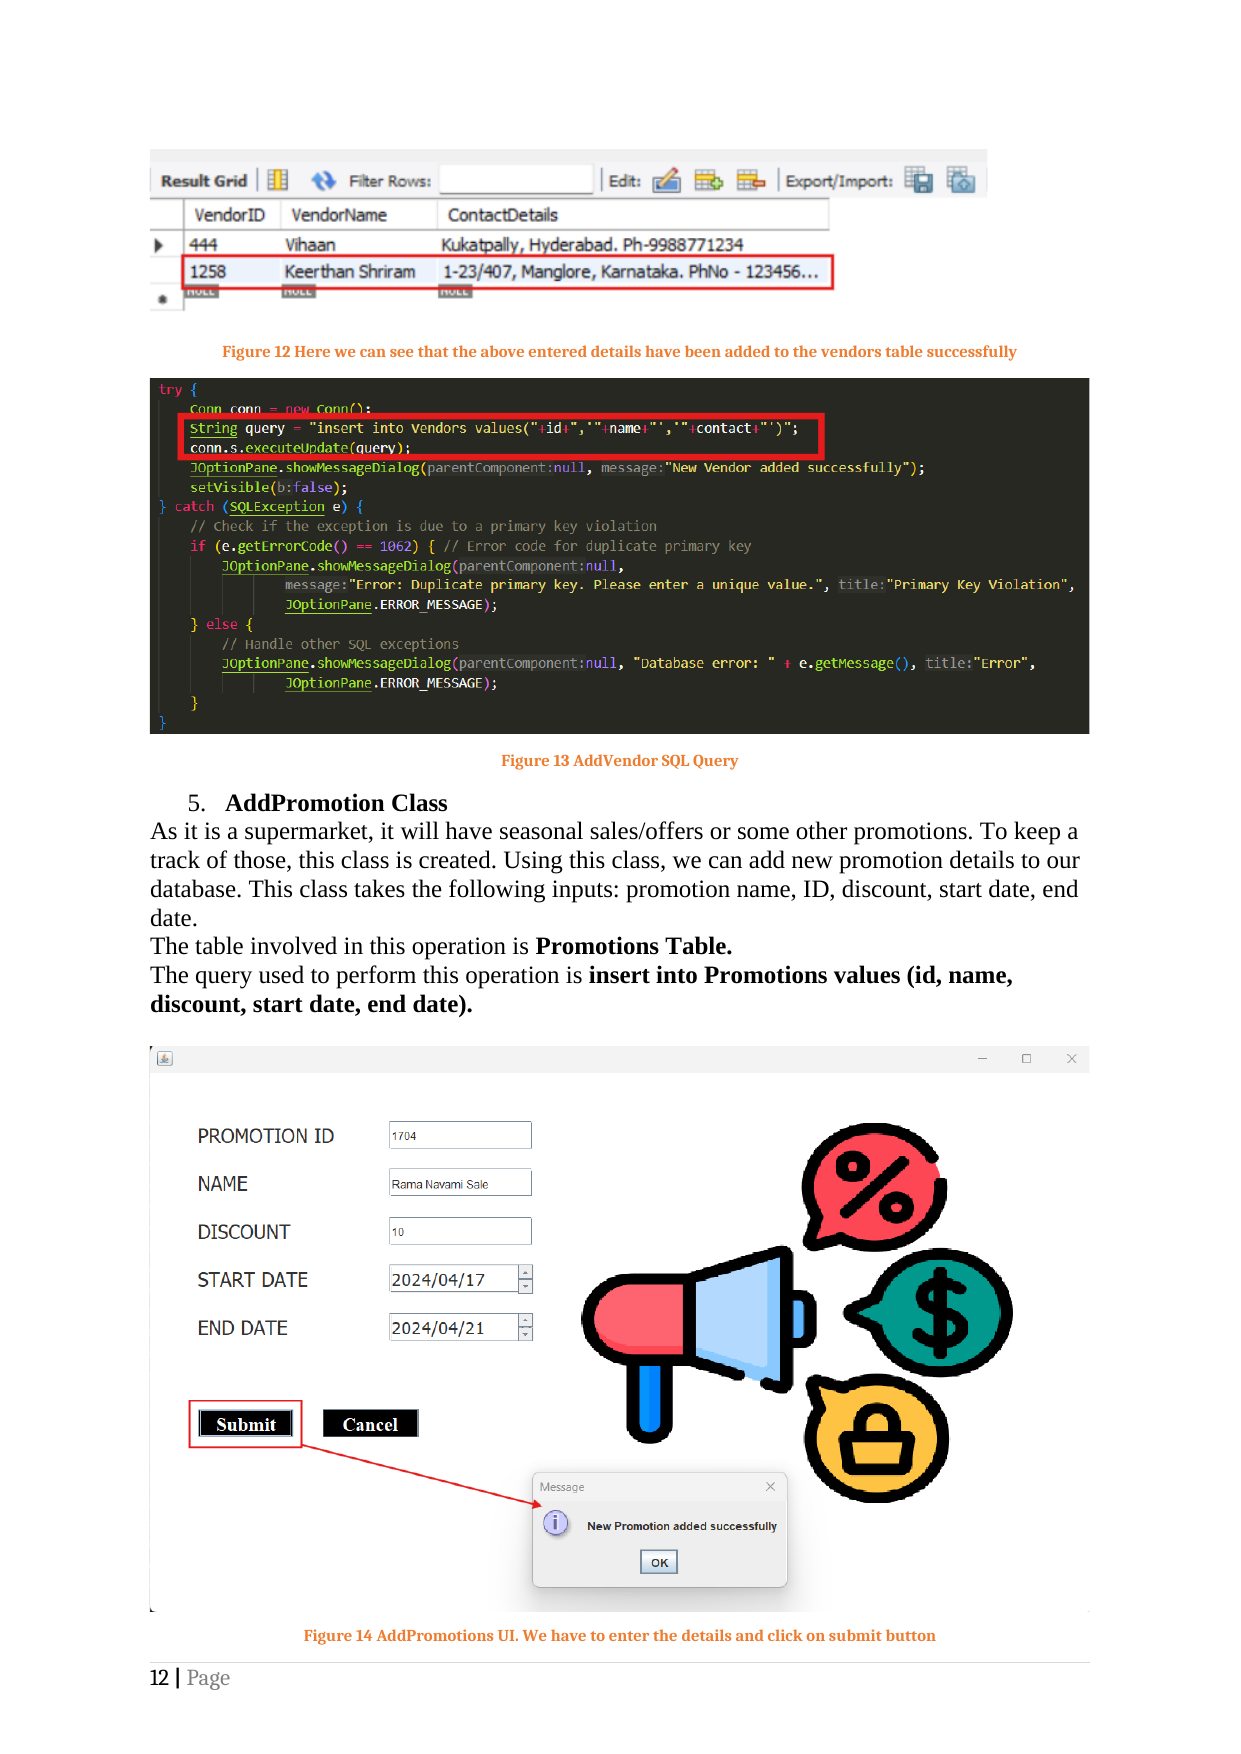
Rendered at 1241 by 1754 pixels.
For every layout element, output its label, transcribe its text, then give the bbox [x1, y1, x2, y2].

text Figure 13 AddVendor SQL Query [150, 752, 1090, 771]
list AddPromotion Class [187, 788, 1090, 816]
picture [149, 149, 988, 325]
text Figure 14 AddPromotions UI. We have to enter the details and click on submit button [150, 1627, 1090, 1646]
picture [149, 378, 1090, 734]
text As it is a supermarket, it will have seasonal sales/offers or some other promotions. To keep a track of those, this class is created. Using this class, we can add new promotion details to our database. This class takes the following inputs: promotion name, ID, discount, start date, end date. The table involved in this operation is Promotions Table. The query used to perform this operation is insert into Promotions values (id, name, discount, start date, end date). [150, 816, 1090, 1018]
text Figure 12 Here we can see that the above entered details have been added to the vendors table successfully [150, 343, 1090, 362]
picture [149, 1046, 1090, 1612]
